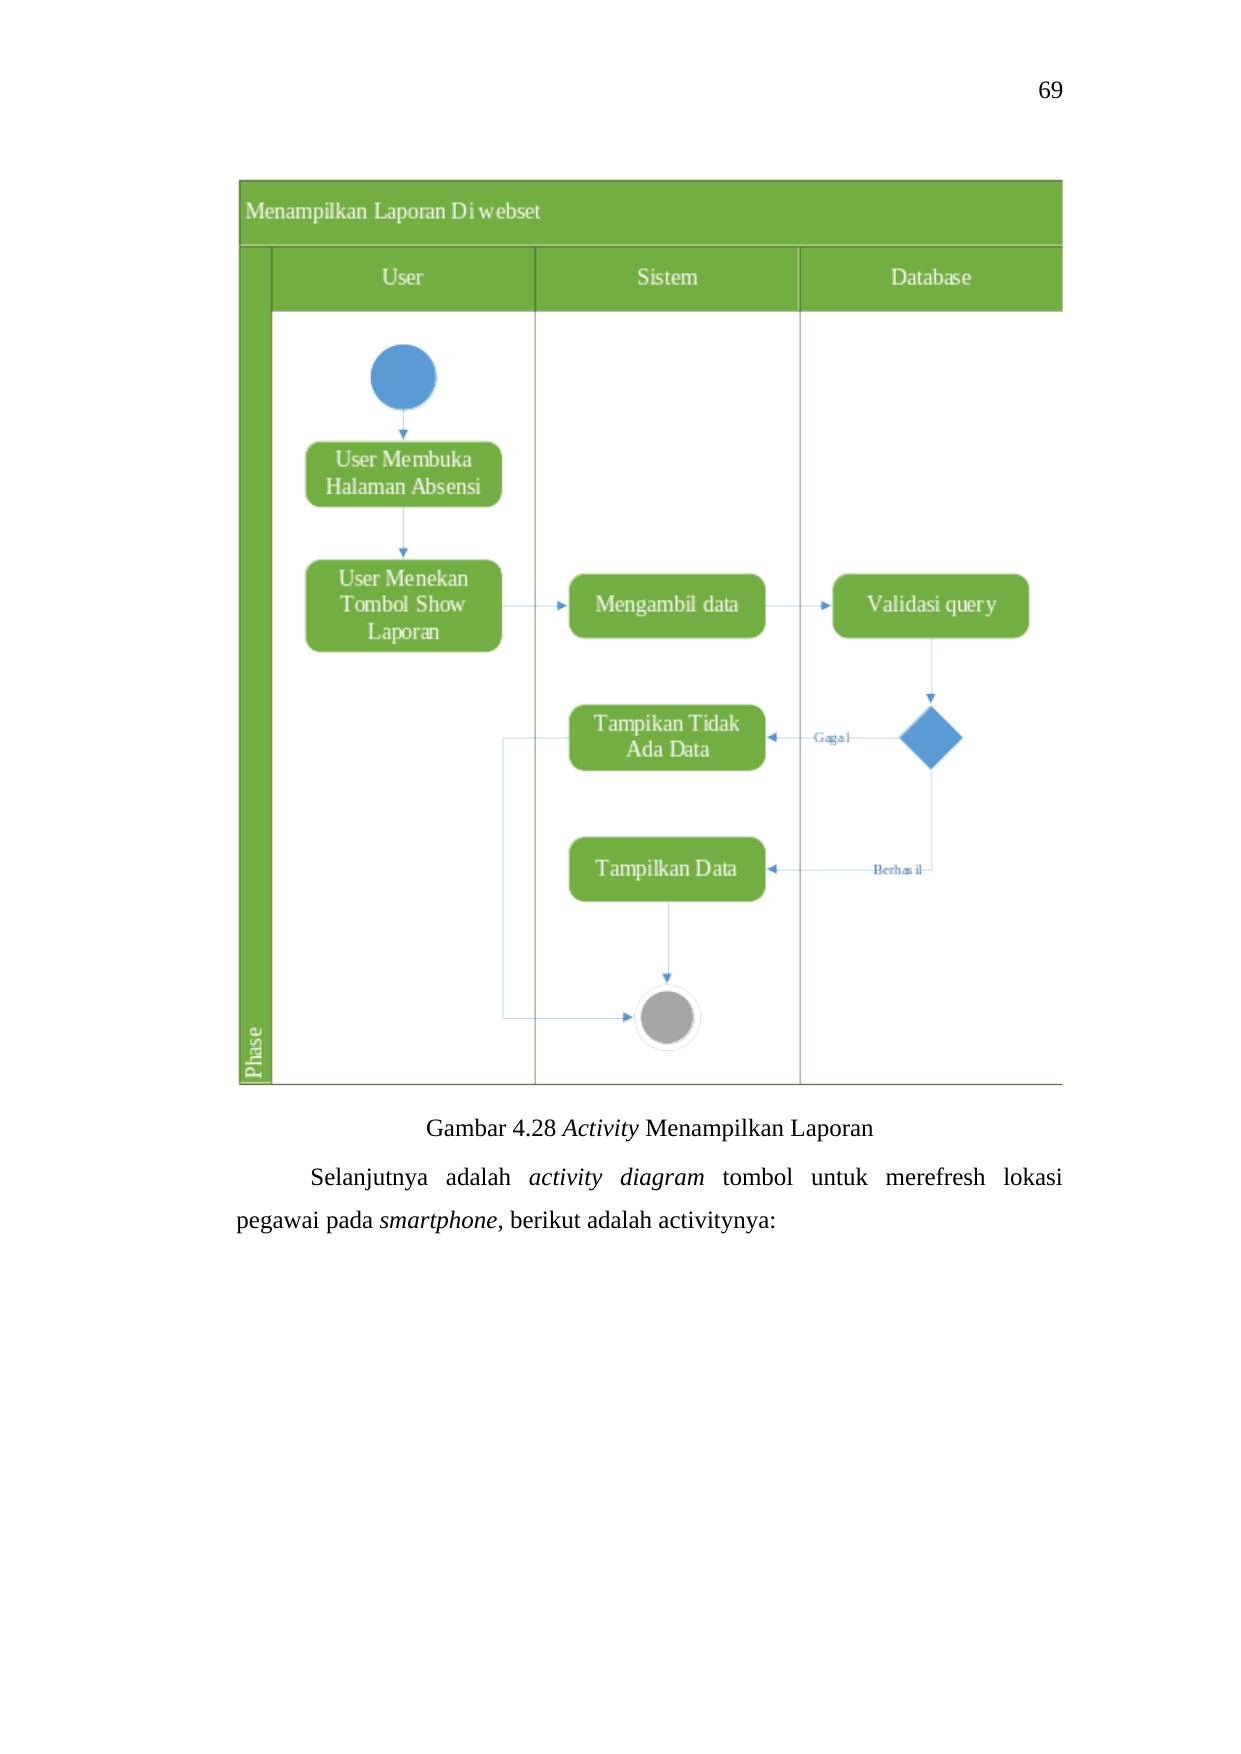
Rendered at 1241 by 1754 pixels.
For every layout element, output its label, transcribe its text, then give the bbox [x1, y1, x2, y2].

text Selanjutnya adalah activity diagram tombol untuk merefresh lokasi pegawai pada smartphone, berikut adalah activitynya: [236, 1162, 1063, 1234]
